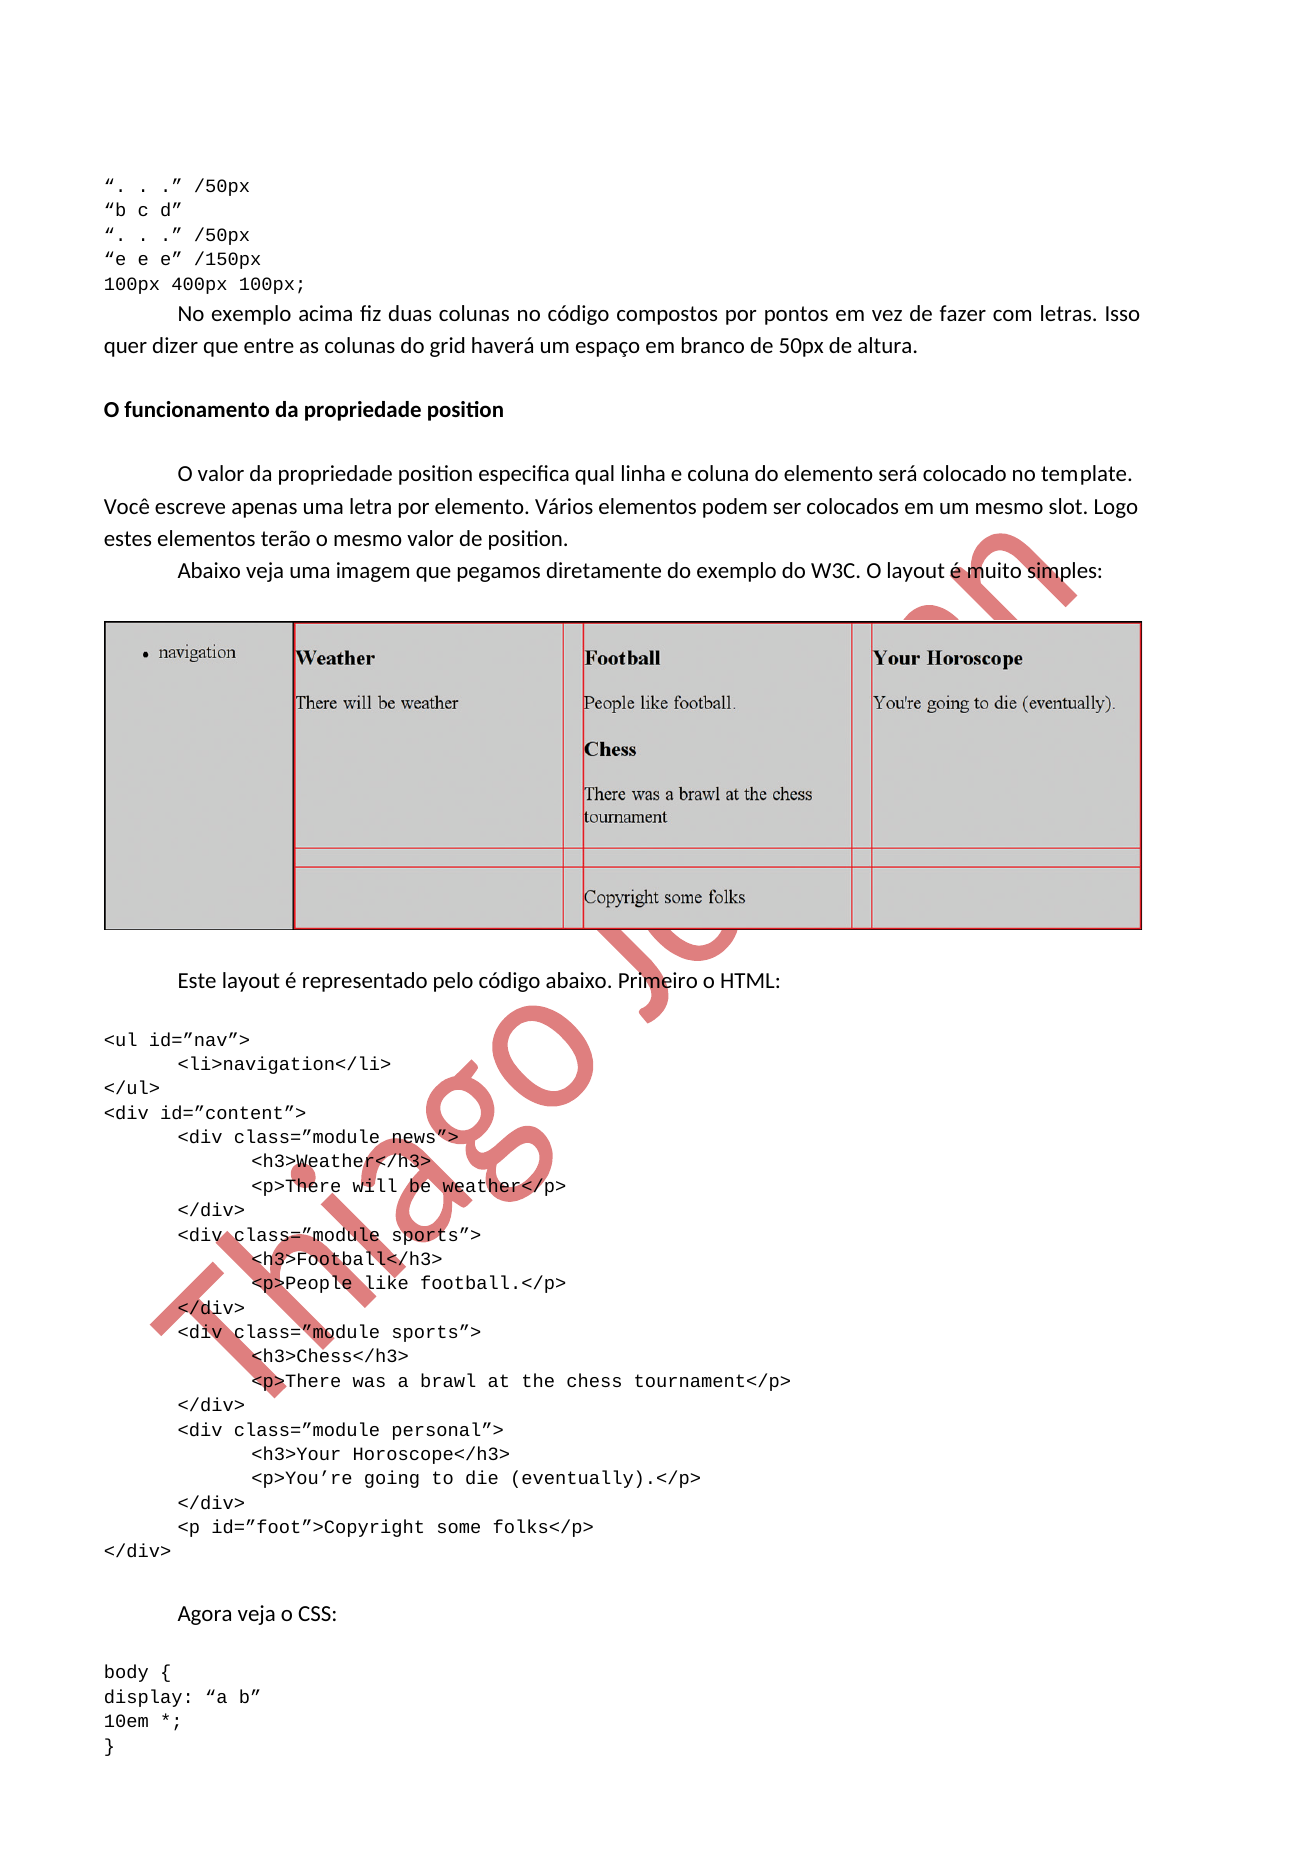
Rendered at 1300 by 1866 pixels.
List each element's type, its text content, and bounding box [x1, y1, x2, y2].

text O funcionamento da propriedade position [103, 395, 1142, 423]
text <div class=”module sports”> [177, 1323, 1142, 1344]
text <h3>Football</h3> [251, 1250, 1142, 1271]
text “b c d” [103, 201, 1142, 222]
text Agora veja o CSS: [103, 1599, 1142, 1627]
text </div> [177, 1493, 1142, 1515]
text “. . .” /50px [103, 226, 1142, 247]
text display: “a b” [103, 1688, 1142, 1709]
text <h3>Chess</h3> [251, 1347, 1142, 1368]
text <p id=”foot”>Copyright some folks</p> [177, 1518, 1142, 1539]
text <li>navigation</li> [103, 1055, 1142, 1076]
text <div class=”module news”> [177, 1128, 1142, 1149]
text </div> [103, 1542, 1142, 1563]
text </div> [177, 1201, 1142, 1222]
text </ul> [103, 1079, 1142, 1100]
text 10em *; [103, 1712, 1142, 1733]
text body { [103, 1663, 1142, 1684]
text “e e e” /150px [103, 250, 1142, 271]
text <div id=”content”> [103, 1103, 1142, 1125]
text </div> [177, 1298, 1142, 1320]
text } [103, 1736, 1142, 1758]
text <div class=”module personal”> [177, 1420, 1142, 1442]
text <p>People like football.</p> [251, 1274, 1142, 1295]
text <h3>Weather</h3> [251, 1152, 1142, 1173]
text <p>There will be weather</p> [251, 1177, 1142, 1198]
text O valor da propriedade position especifica qual linha e coluna do elemento será colocado no template. Você escreve apenas uma letra por elemento. Vários elementos podem ser colocados em um mesmo slot. Logo estes elementos terão o mesmo valor de position. [103, 459, 1142, 552]
text 100px 400px 100px; [103, 274, 1142, 296]
text <h3>Your Horoscope</h3> [251, 1445, 1142, 1466]
text <ul id=”nav”> [103, 1030, 1142, 1052]
text “. . .” /50px [103, 177, 1142, 198]
text <p>There was a brawl at the chess tournament</p> [251, 1372, 1142, 1393]
text </div> [177, 1396, 1142, 1417]
text Este layout é representado pelo código abaixo. Primeiro o HTML: [103, 966, 1142, 994]
text Abaixo veja uma imagem que pegamos diretamente do exemplo do W3C. O layout é muito simples: [103, 556, 1142, 584]
text <p>You’re going to die (eventually).</p> [251, 1469, 1142, 1490]
text No exemplo acima fiz duas colunas no código compostos por pontos em vez de fazer com letras. Isso quer dizer que entre as colunas do grid haverá um espaço em branco de 50px de altura. [103, 299, 1142, 359]
text <div class=”module sports”> [177, 1225, 1142, 1247]
